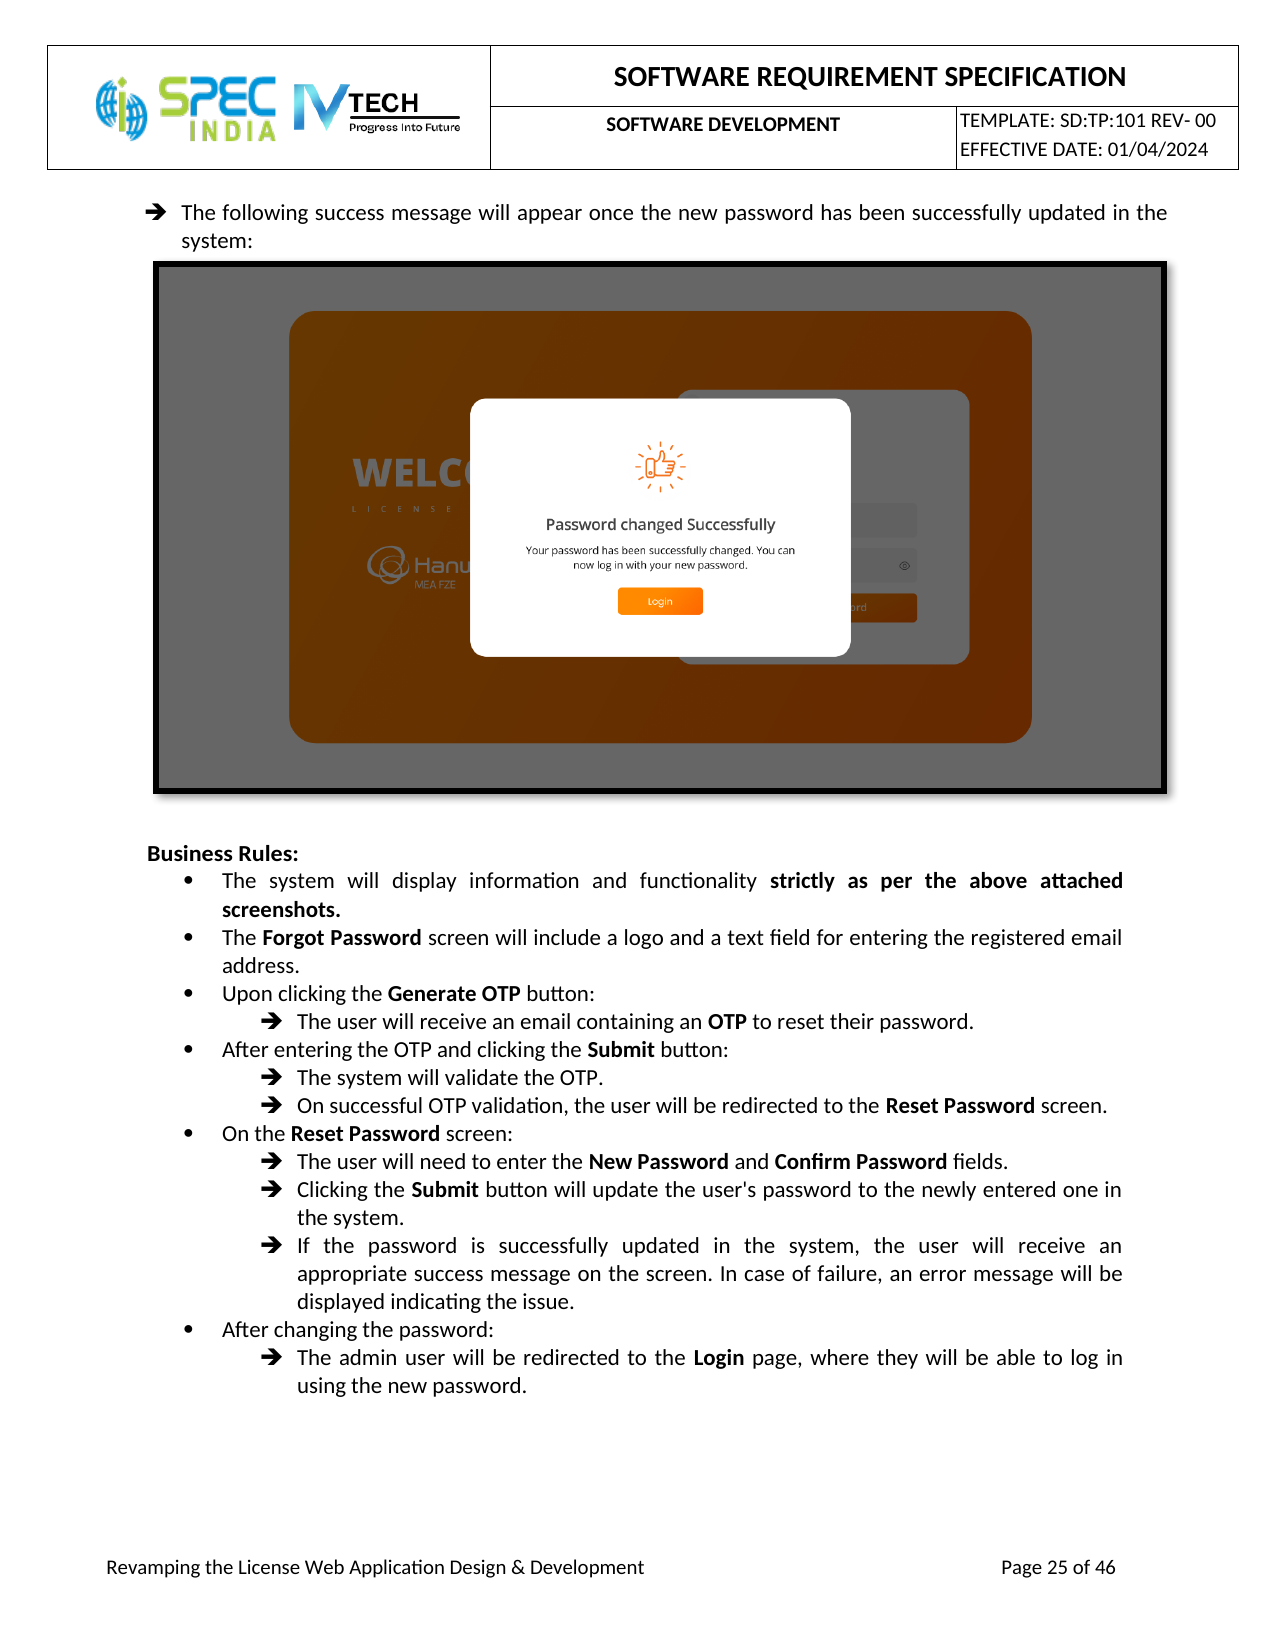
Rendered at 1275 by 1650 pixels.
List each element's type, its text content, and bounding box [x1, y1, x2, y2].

list The user will receive an email containing an OTP to reset their password. [259, 1007, 1124, 1035]
list The admin user will be redirected to the Login page, where they will be able to log in using the new password. [259, 1343, 1124, 1399]
picture [96, 75, 277, 143]
list The system will validate the OTP. [259, 1063, 1124, 1091]
picture [100, 91, 106, 104]
list The following success message will appear once the new password has been successfully updated in the system: [144, 198, 1169, 254]
list Clicking the Submit button will update the user's password to the newly entered one in the system. [259, 1175, 1124, 1231]
picture [283, 72, 473, 143]
picture [107, 90, 112, 101]
list On the Reset Password screen: [184, 1119, 1124, 1147]
list After entering the OTP and clicking the Submit button: [184, 1035, 1124, 1063]
list The user will need to enter the New Password and Confirm Password fields. [259, 1147, 1124, 1175]
text Business Rules: [147, 839, 1169, 867]
list Upon clicking the Generate OTP button: [184, 979, 1124, 1007]
picture [159, 267, 1161, 788]
list On successful OTP validation, the user will be redirected to the Reset Password screen. [259, 1091, 1124, 1119]
list If the password is successfully updated in the system, the user will receive an appropriate success message on the screen. In case of failure, an error message will be displayed indicating the issue. [259, 1231, 1124, 1315]
list The Forgot Password screen will include a logo and a text field for entering the registered email address. [184, 923, 1124, 979]
list After changing the password: [184, 1315, 1124, 1343]
list The system will display information and functionality strictly as per the above attached screenshots. [184, 867, 1124, 923]
